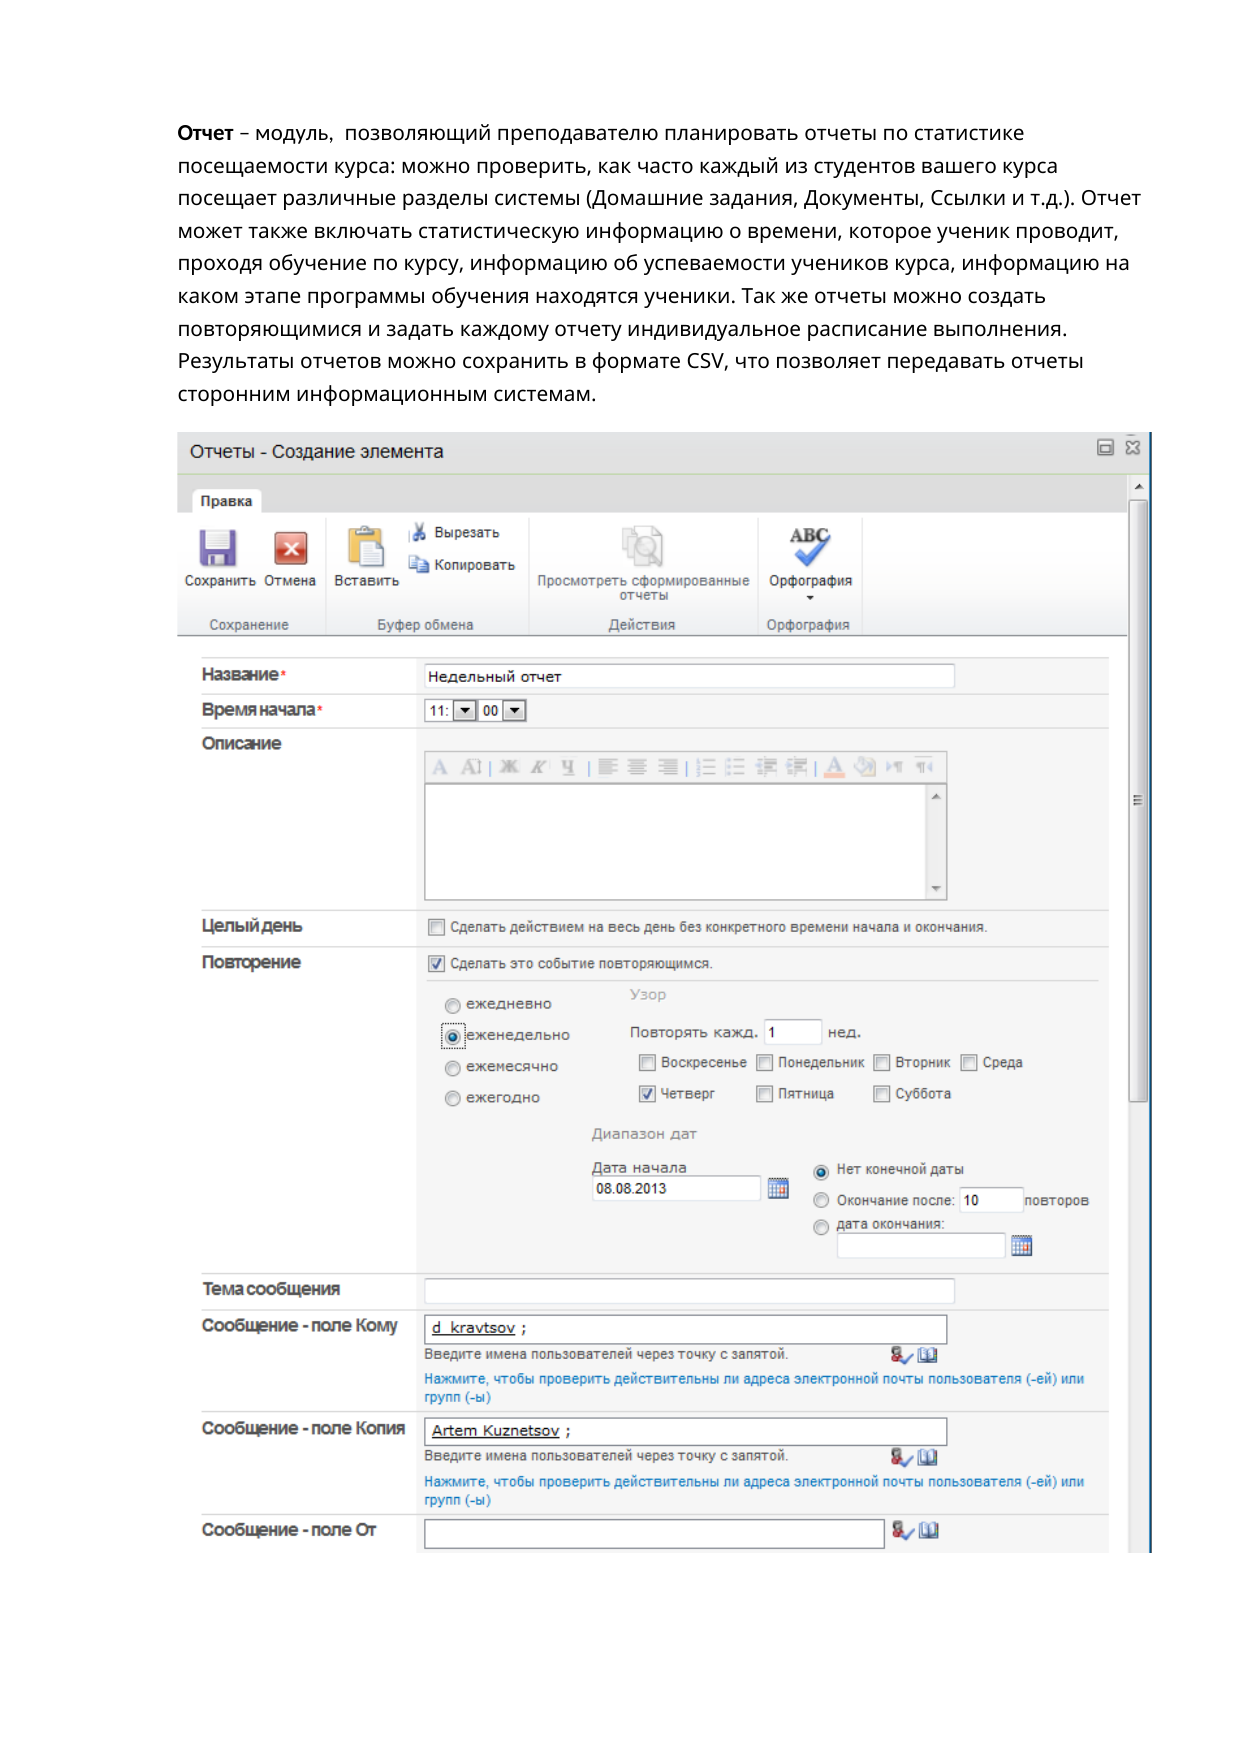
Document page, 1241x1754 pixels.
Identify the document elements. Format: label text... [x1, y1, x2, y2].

picture [177, 432, 1152, 1553]
text Отчет – модуль, позволяющий преподавателю планировать отчеты по статистике посещаемости курса: можно проверить, как часто каждый из студентов вашего курса посещает различные разделы системы (Домашние задания, Документы, Ссылки и т.д.). Отчет может также включать статистическую информацию о времени, которое ученик проводит, проходя обучение по курсу, информацию об успеваемости учеников курса, информацию на каком этапе программы обучения находятся ученики. Так же отчеты можно создать повторяющимися и задать каждому отчету индивидуальное расписание выполнения. Результаты отчетов можно сохранить в формате CSV, что позволяет передавать отчеты сторонним информационным системам. [177, 118, 1152, 407]
